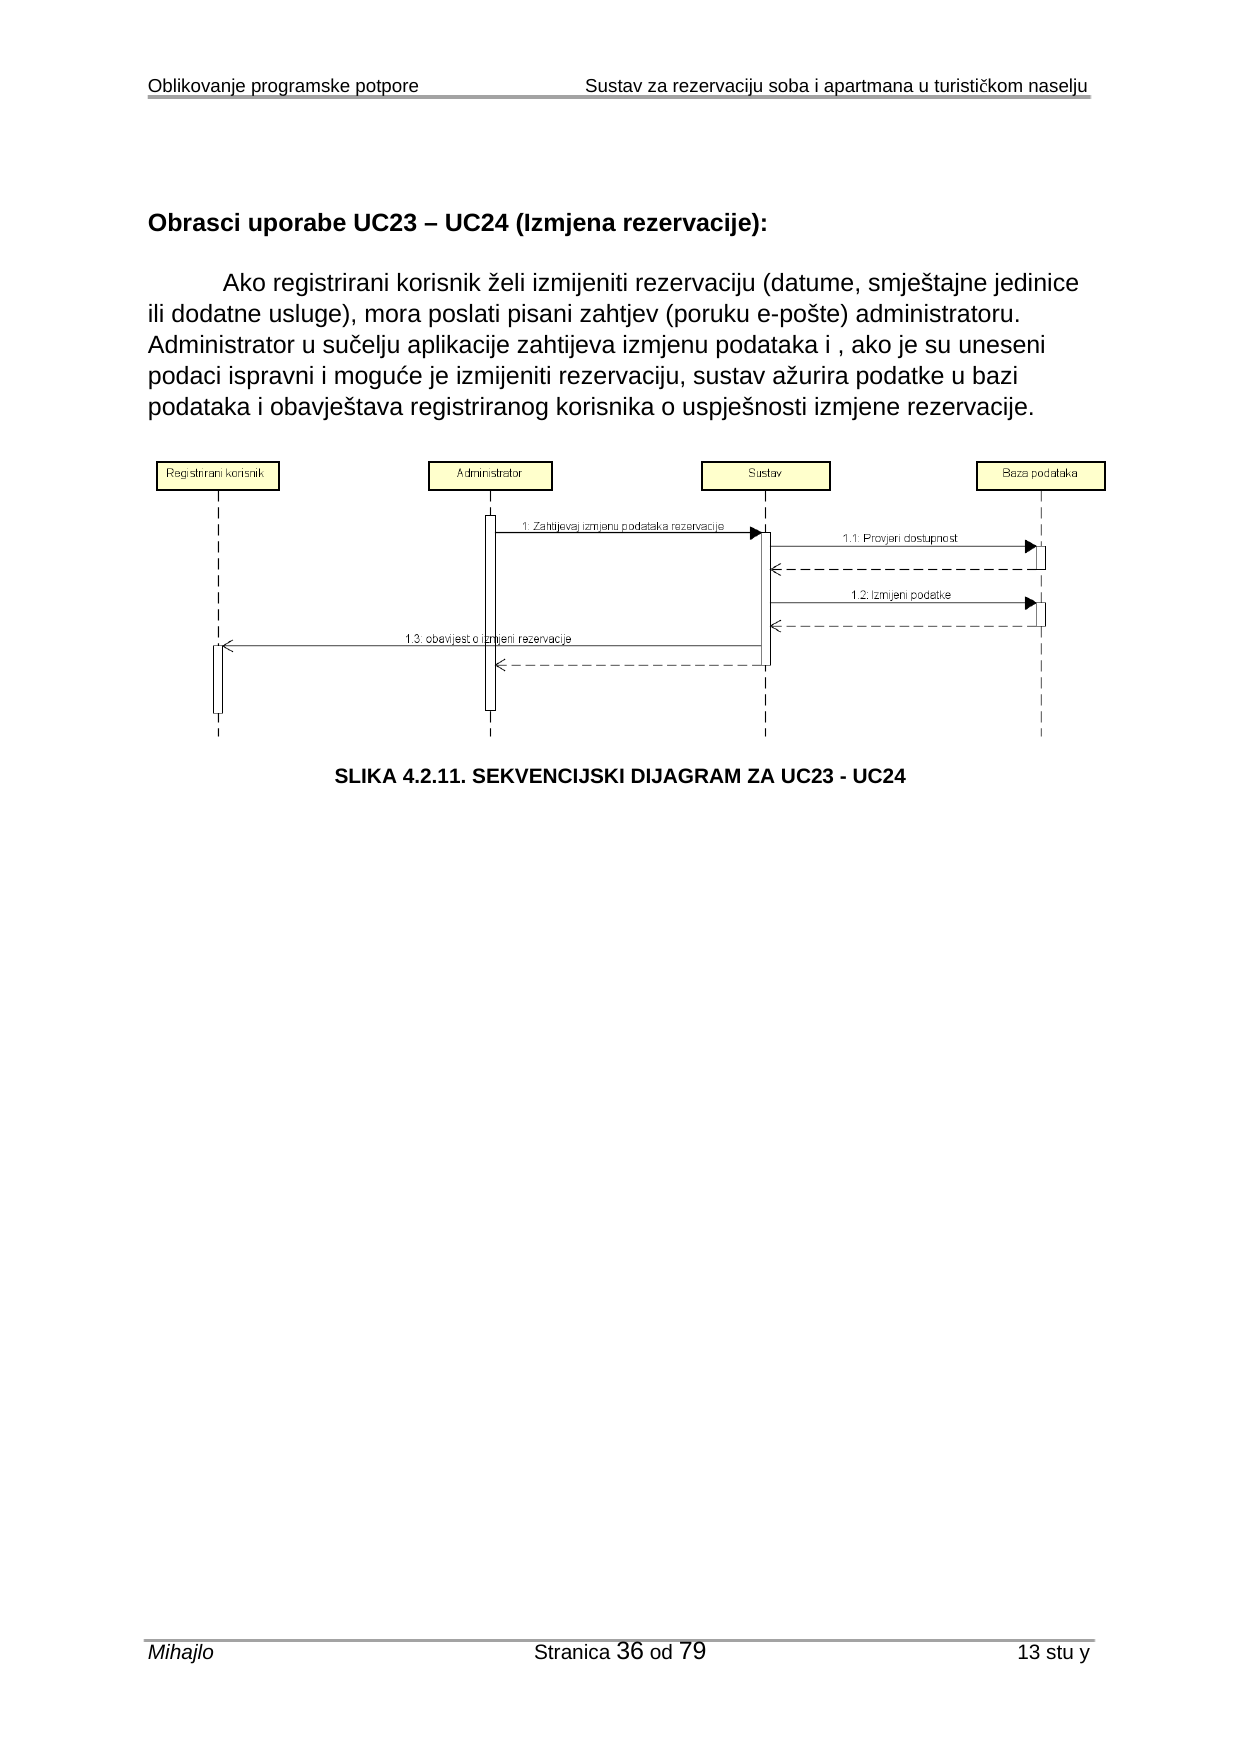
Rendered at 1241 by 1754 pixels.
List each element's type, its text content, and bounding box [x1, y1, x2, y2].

picture [147, 95, 1092, 99]
text Obrasci uporabe UC23 – UC24 (Izmjena rezervacije): [148, 208, 1093, 237]
text Slika 4.2.11. Sekvencijski dijagram za UC23 - UC24 [148, 764, 1093, 788]
text Ako registrirani korisnik želi izmijeniti rezervaciju (datume, smještajne jedinice ili dodatne usluge), mora poslati pisani zahtjev (poruku e-pošte) administratoru. Administrator u sučelju aplikacije zahtijeva izmjenu podataka i , ako je su uneseni podaci ispravni i moguće je izmijeniti rezervaciju, sustav ažurira podatke u bazi podataka i obavještava registriranog korisnika o uspješnosti izmjene rezervacije. [148, 268, 1093, 421]
picture [147, 452, 1114, 745]
